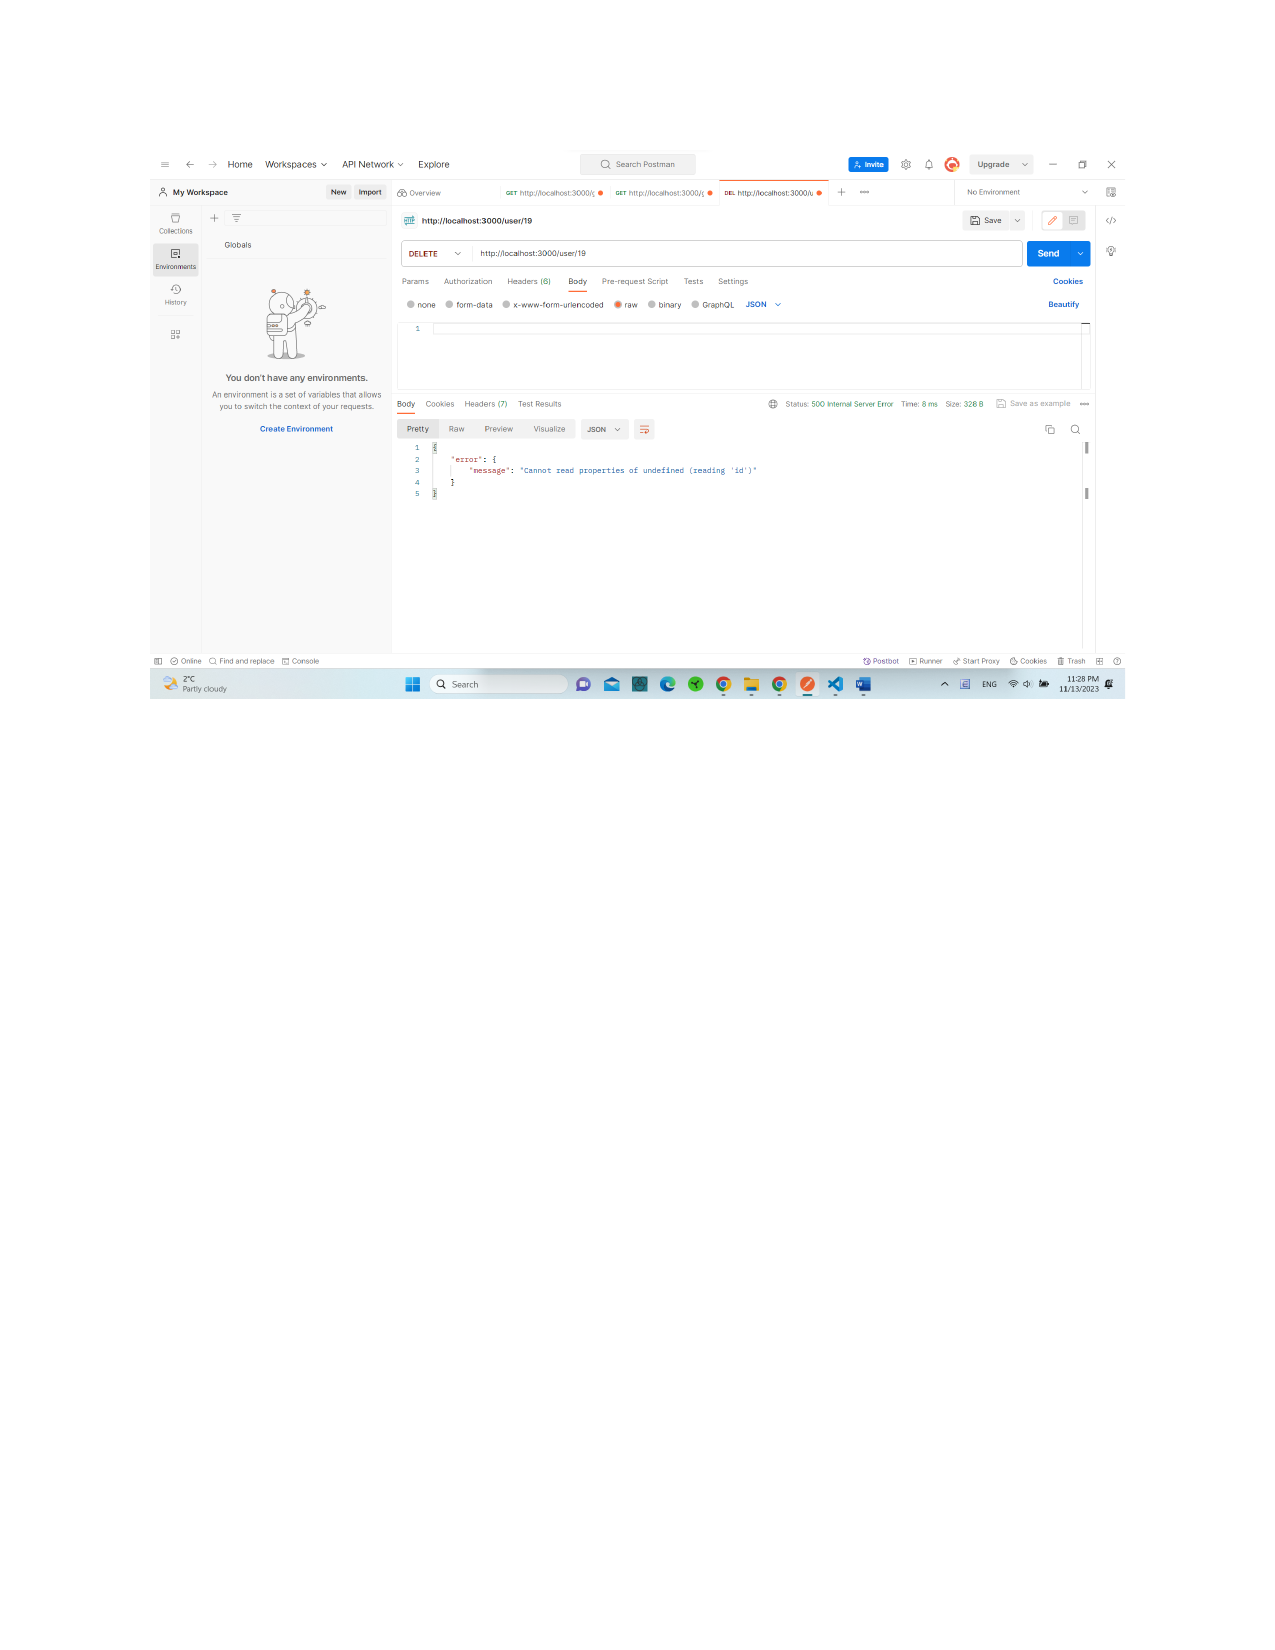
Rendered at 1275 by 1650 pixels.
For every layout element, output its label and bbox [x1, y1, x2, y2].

picture [150, 150, 1125, 699]
